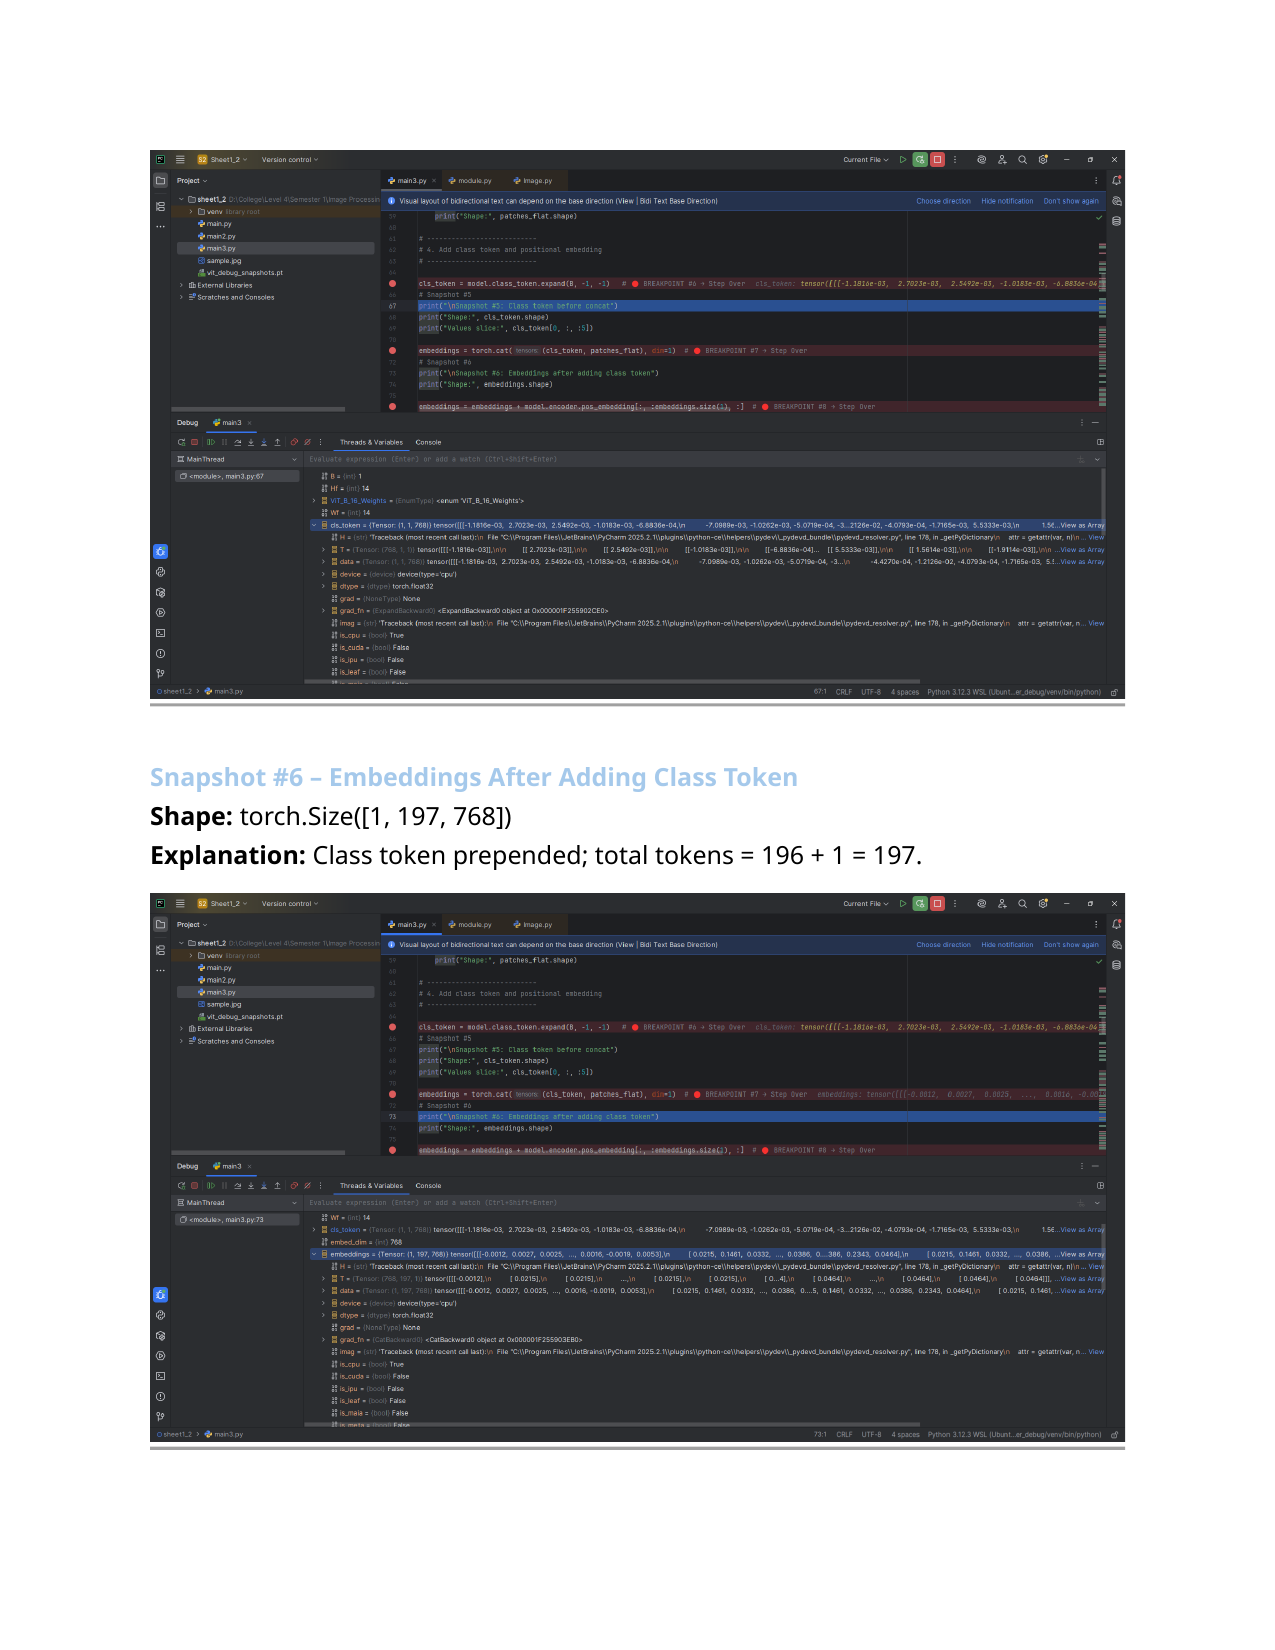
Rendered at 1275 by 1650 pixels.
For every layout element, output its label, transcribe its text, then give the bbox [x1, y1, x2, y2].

picture [150, 893, 1125, 1442]
picture [150, 150, 1125, 699]
text Snapshot #6 – Embeddings After Adding Class Token Shape: torch.Size([1, 197, 768]) Explanation: Class token prepended; total tokens = 196 + 1 = 197. [150, 759, 1125, 872]
